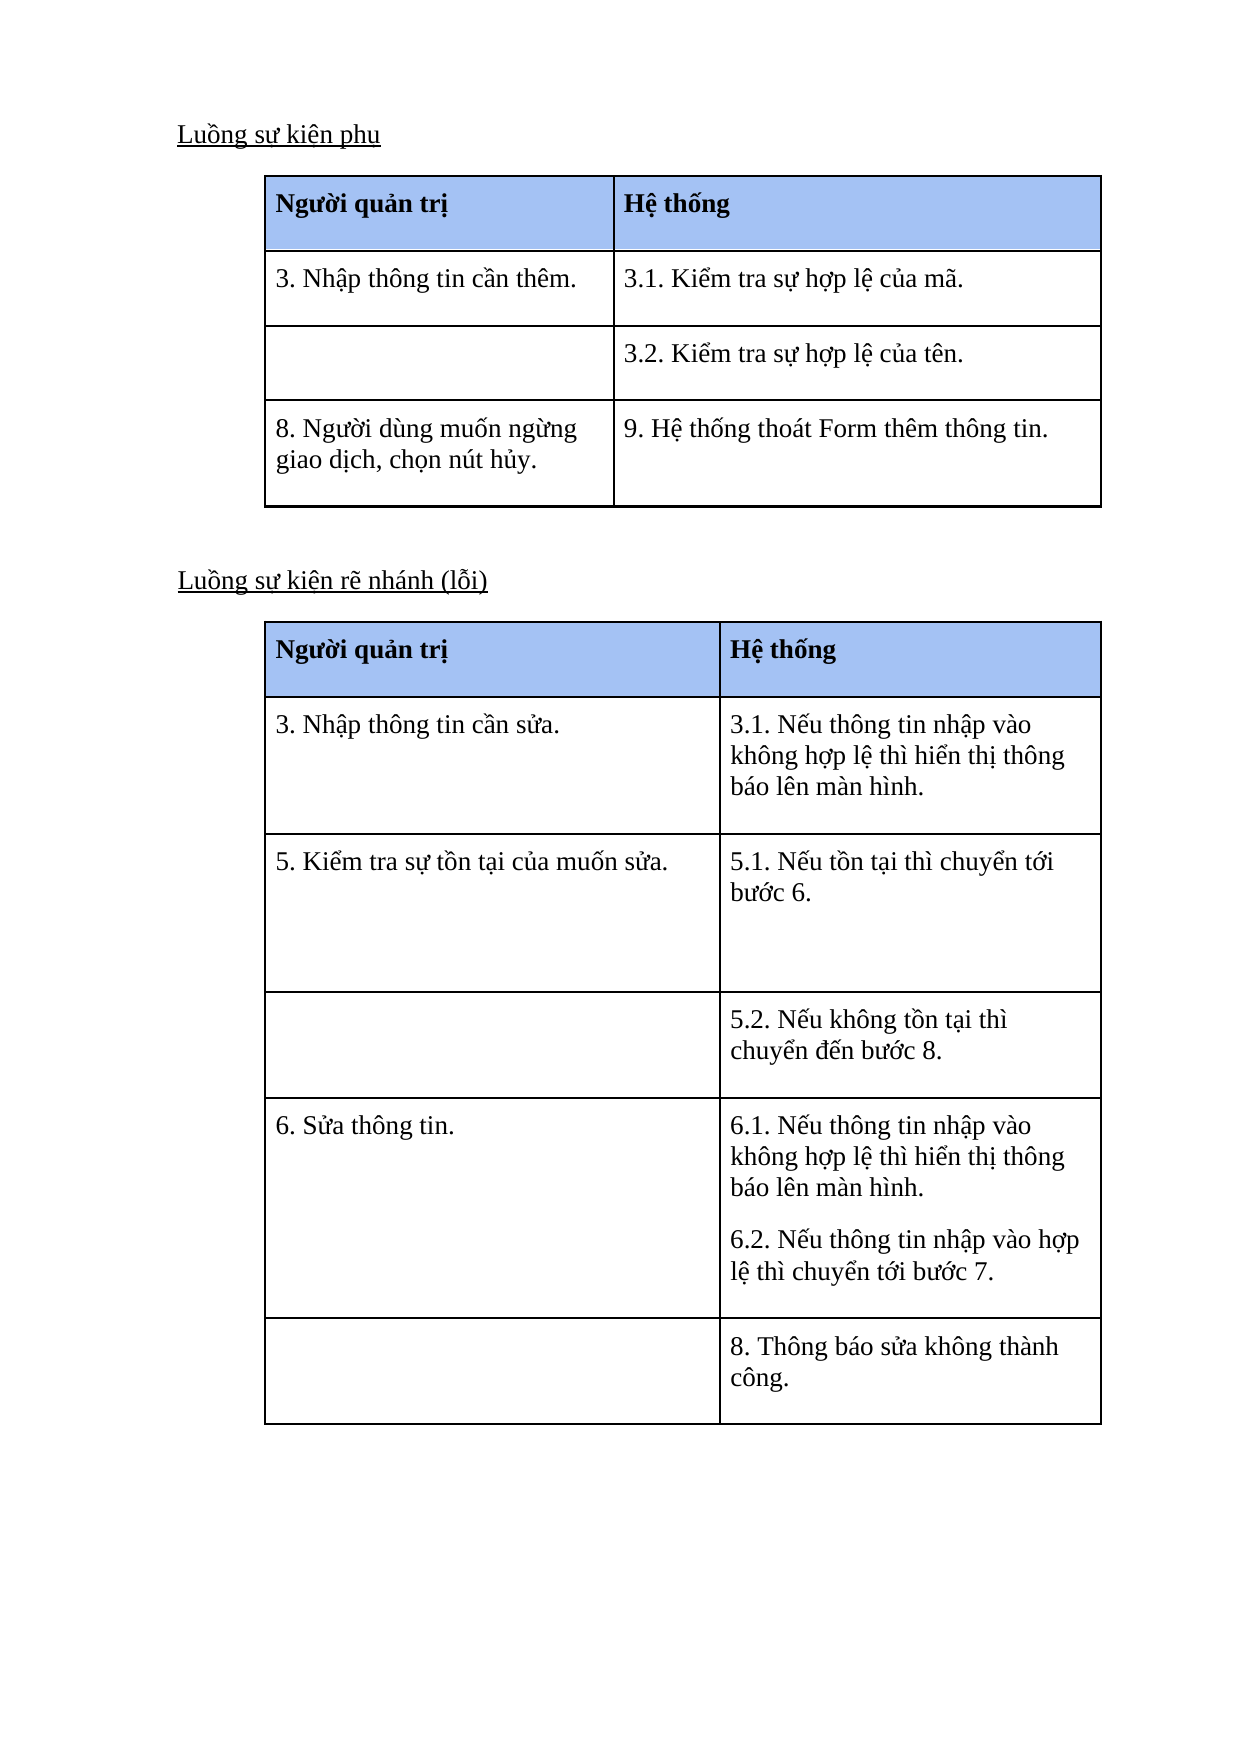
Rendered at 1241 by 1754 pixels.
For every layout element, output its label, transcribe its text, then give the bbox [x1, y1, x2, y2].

table_cell 6.1. Nếu thông tin nhập vào không hợp lệ thì hiển thị thông báo lên màn hình. 6.2. Nếu thông tin nhập vào hợp lệ thì chuyển tới bước 7. [721, 1099, 1100, 1317]
table_cell 3. Nhập thông tin cần thêm. [266, 252, 613, 324]
table_header Người quản trị [266, 177, 613, 249]
table_cell 5.1. Nếu tồn tại thì chuyển tới bước 6. [721, 835, 1100, 991]
table_cell 5. Kiểm tra sự tồn tại của muốn sửa. [266, 835, 719, 991]
table_header Hệ thống [721, 623, 1100, 696]
table_cell 9. Hệ thống thoát Form thêm thông tin. [615, 401, 1100, 505]
table_cell 8. Thông báo sửa không thành công. [721, 1319, 1100, 1423]
table_cell 8. Người dùng muốn ngừng giao dịch, chọn nút hủy. [266, 401, 613, 505]
table_cell 3.1. Nếu thông tin nhập vào không hợp lệ thì hiển thị thông báo lên màn hình. [721, 698, 1100, 833]
table_header Hệ thống [615, 177, 1100, 249]
table_cell [266, 1319, 719, 1423]
table_cell 3. Nhập thông tin cần sửa. [266, 698, 719, 833]
table_cell 5.2. Nếu không tồn tại thì chuyển đến bước 8. [721, 993, 1100, 1097]
table_cell 6. Sửa thông tin. [266, 1099, 719, 1317]
text Luồng sự kiện rẽ nhánh (lỗi) [177, 564, 1122, 595]
table_cell [266, 993, 719, 1097]
table_cell 3.2. Kiểm tra sự hợp lệ của tên. [615, 327, 1100, 399]
table_header Người quản trị [266, 623, 719, 696]
table_cell 3.1. Kiểm tra sự hợp lệ của mã. [615, 252, 1100, 324]
table_cell [266, 327, 613, 399]
text Luồng sự kiện phụ [177, 118, 1122, 149]
